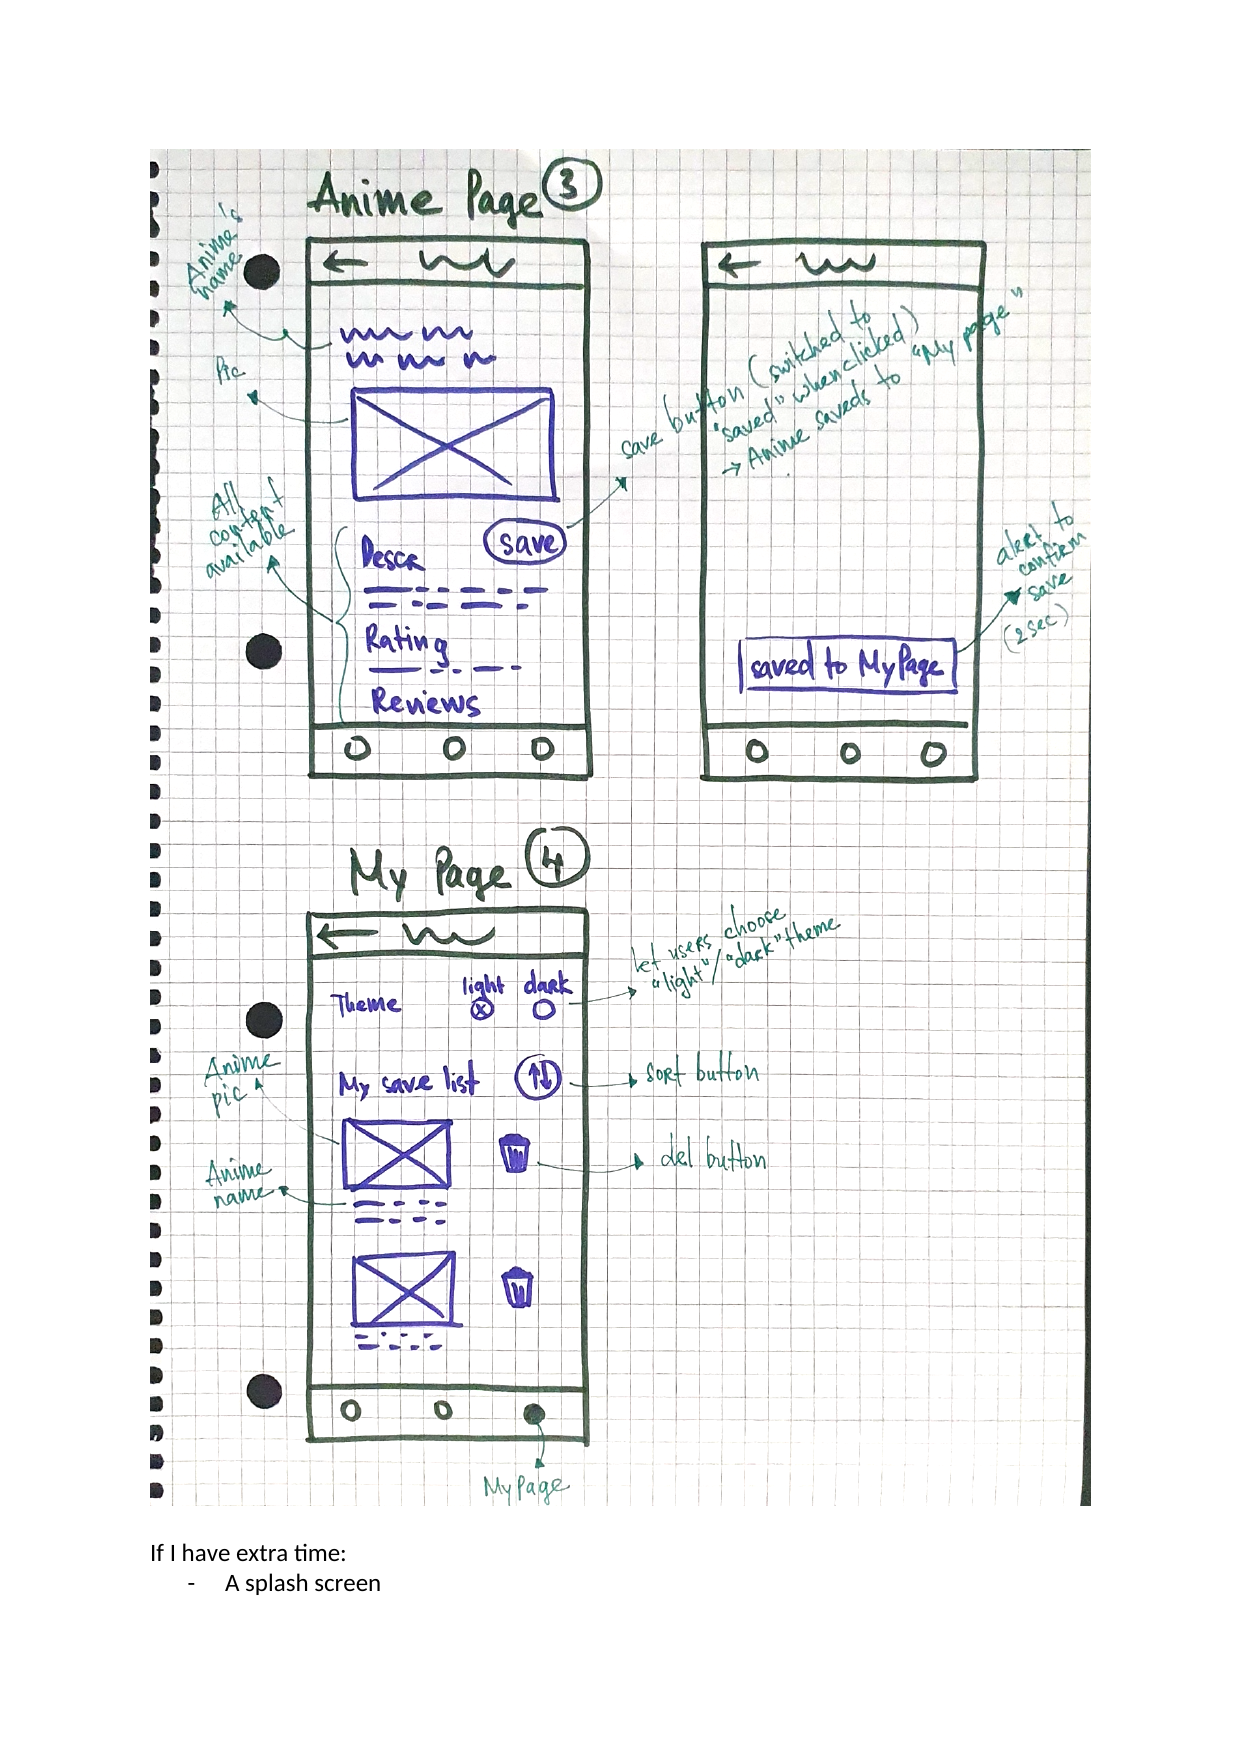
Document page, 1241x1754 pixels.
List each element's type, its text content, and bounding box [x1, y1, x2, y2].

list A splash screen [187, 1567, 1090, 1598]
picture [150, 149, 1091, 1506]
text If I have extra time: [150, 1537, 1090, 1567]
